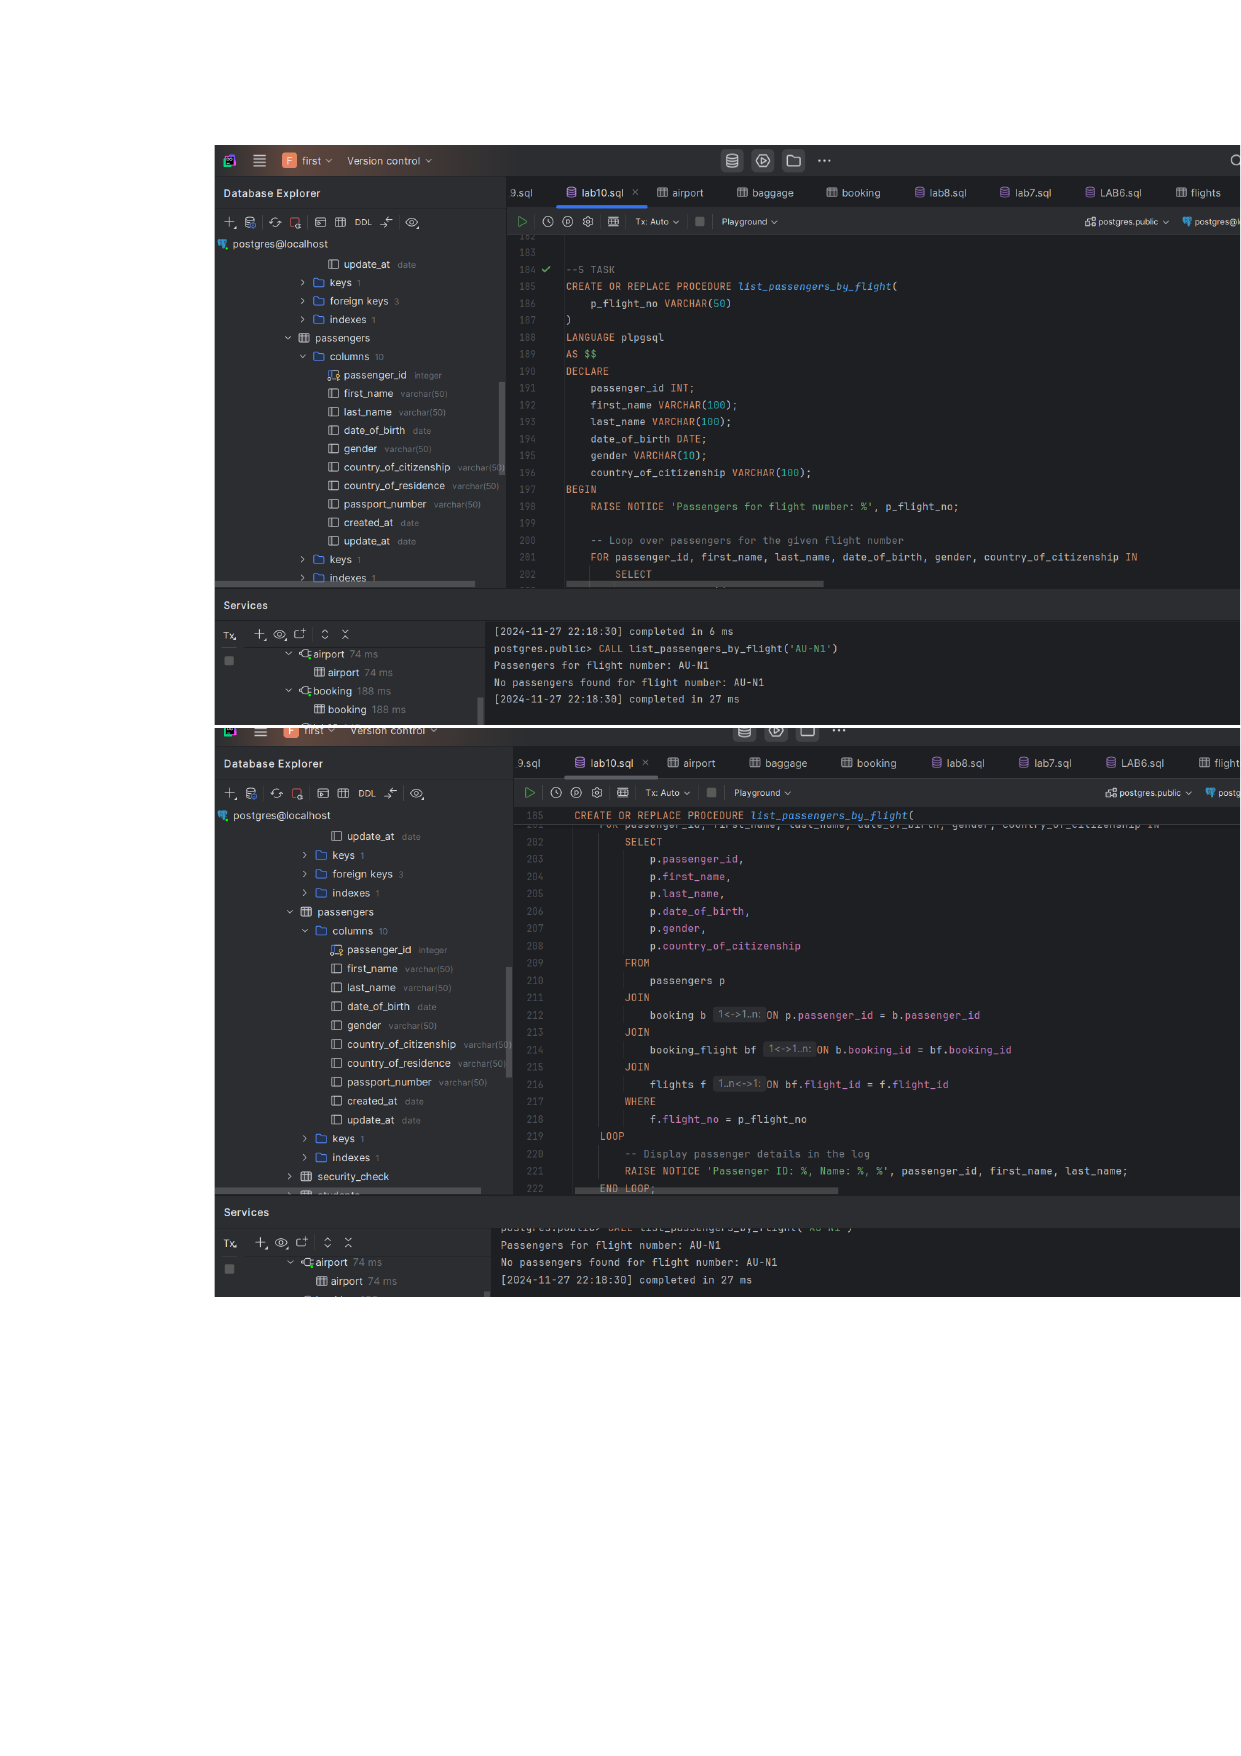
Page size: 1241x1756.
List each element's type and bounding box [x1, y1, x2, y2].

picture [214, 145, 1241, 725]
picture [214, 728, 1241, 1297]
